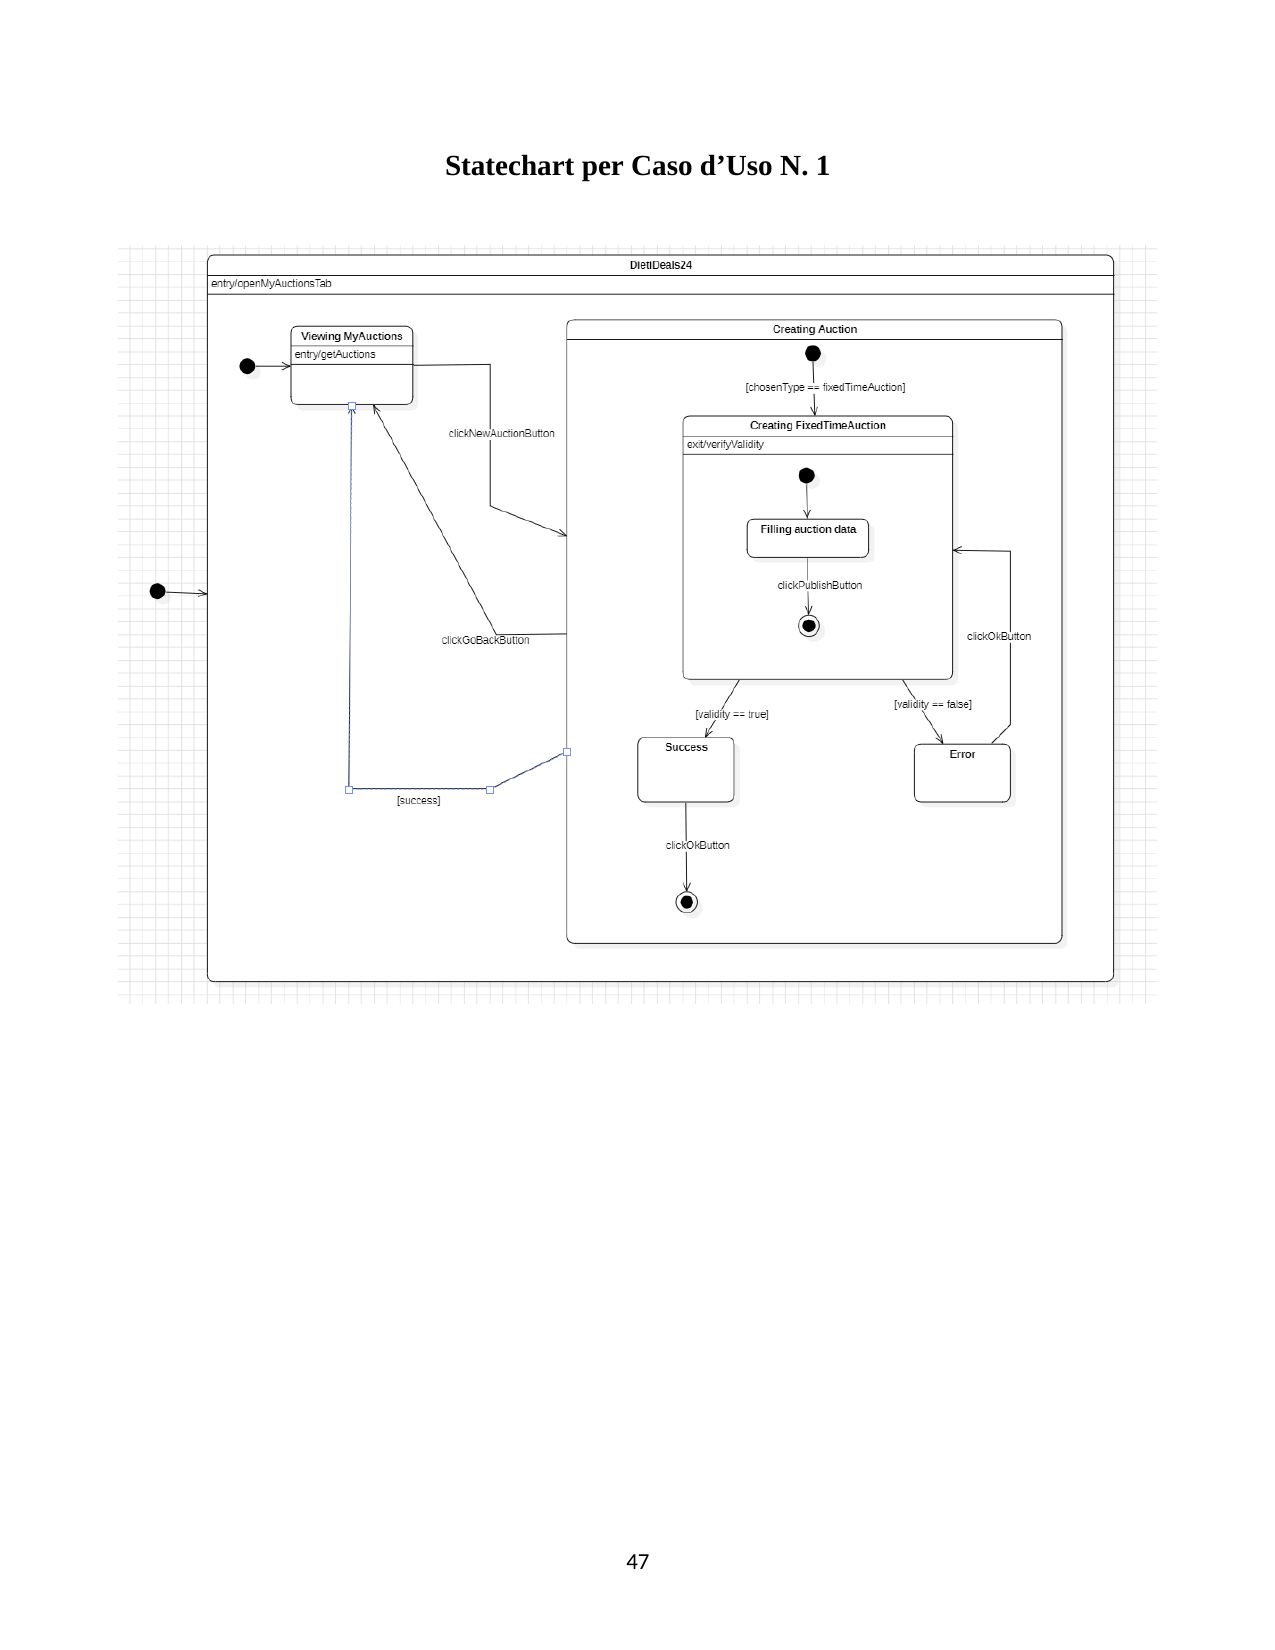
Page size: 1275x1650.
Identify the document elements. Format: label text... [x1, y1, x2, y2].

text Statechart per Caso d’Uso N. 1 [118, 148, 1157, 181]
picture [118, 245, 1157, 1004]
